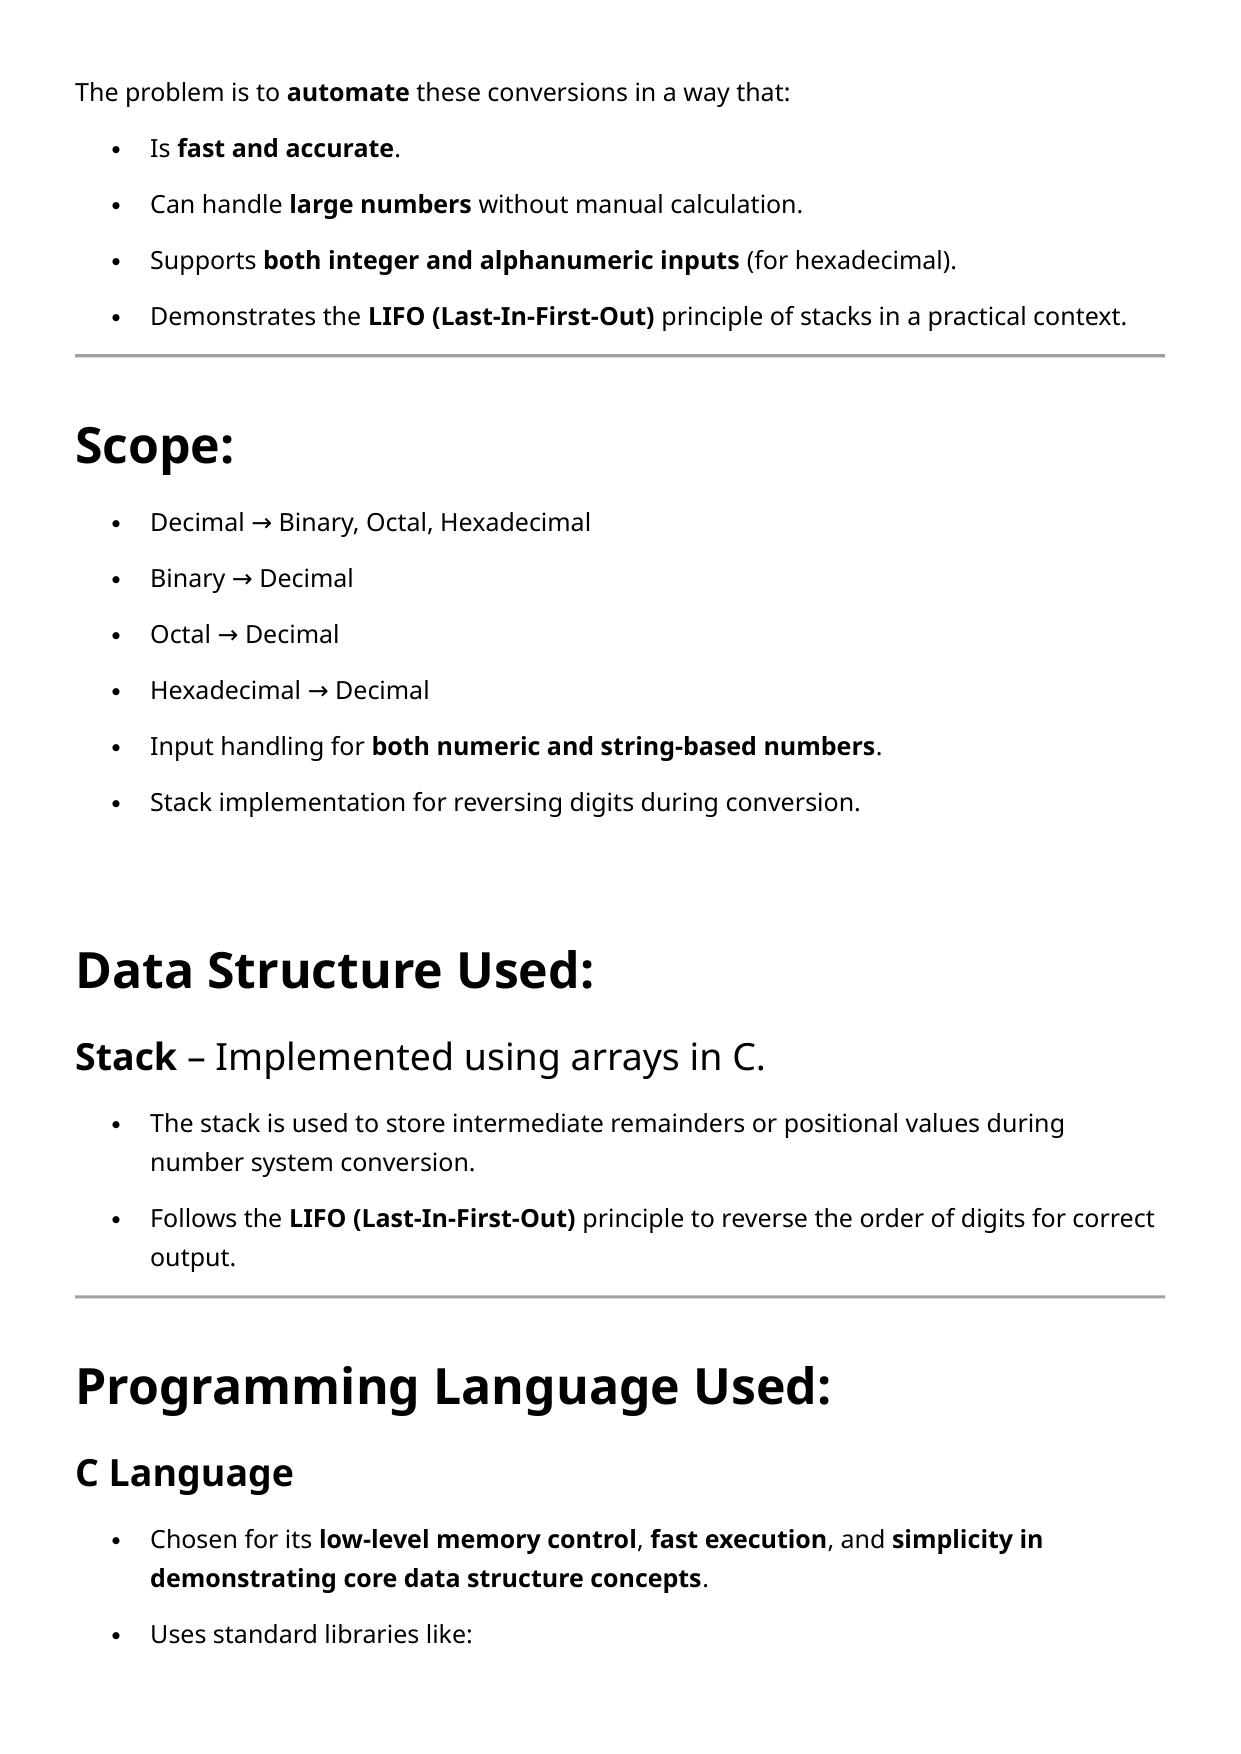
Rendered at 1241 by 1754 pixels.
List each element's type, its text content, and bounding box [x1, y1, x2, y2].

list The stack is used to store intermediate remainders or positional values during number system conversion. [112, 1105, 1165, 1178]
text The problem is to automate these conversions in a way that: [75, 75, 1165, 109]
text C Language [75, 1446, 1165, 1497]
list Input handling for both numeric and string-based numbers. [112, 728, 1165, 762]
list Uses standard libraries like: [112, 1616, 1165, 1651]
list Supports both integer and alphanumeric inputs (for hexadecimal). [112, 242, 1165, 277]
list Stack implementation for reversing digits during conversion. [112, 784, 1165, 818]
text Stack – Implemented using arrays in C. [75, 1030, 1165, 1081]
list Is fast and accurate. [112, 131, 1165, 165]
list Can handle large numbers without manual calculation. [112, 187, 1165, 221]
list Decimal → Binary, Octal, Hexadecimal [112, 505, 1165, 539]
text Programming Language Used: [75, 1351, 1165, 1419]
text Data Structure Used: [75, 935, 1165, 1003]
list Chosen for its low-level memory control, fast execution, and simplicity in demonstrating core data structure concepts. [112, 1521, 1165, 1595]
list Octal → Decimal [112, 617, 1165, 651]
list Follows the LIFO (Last-In-First-Out) principle to reverse the order of digits for correct output. [112, 1200, 1165, 1273]
list Binary → Decimal [112, 561, 1165, 595]
list Demonstrates the LIFO (Last-In-First-Out) principle of stacks in a practical context. [112, 298, 1165, 332]
list Hexadecimal → Decimal [112, 672, 1165, 707]
text Scope: [75, 410, 1165, 478]
